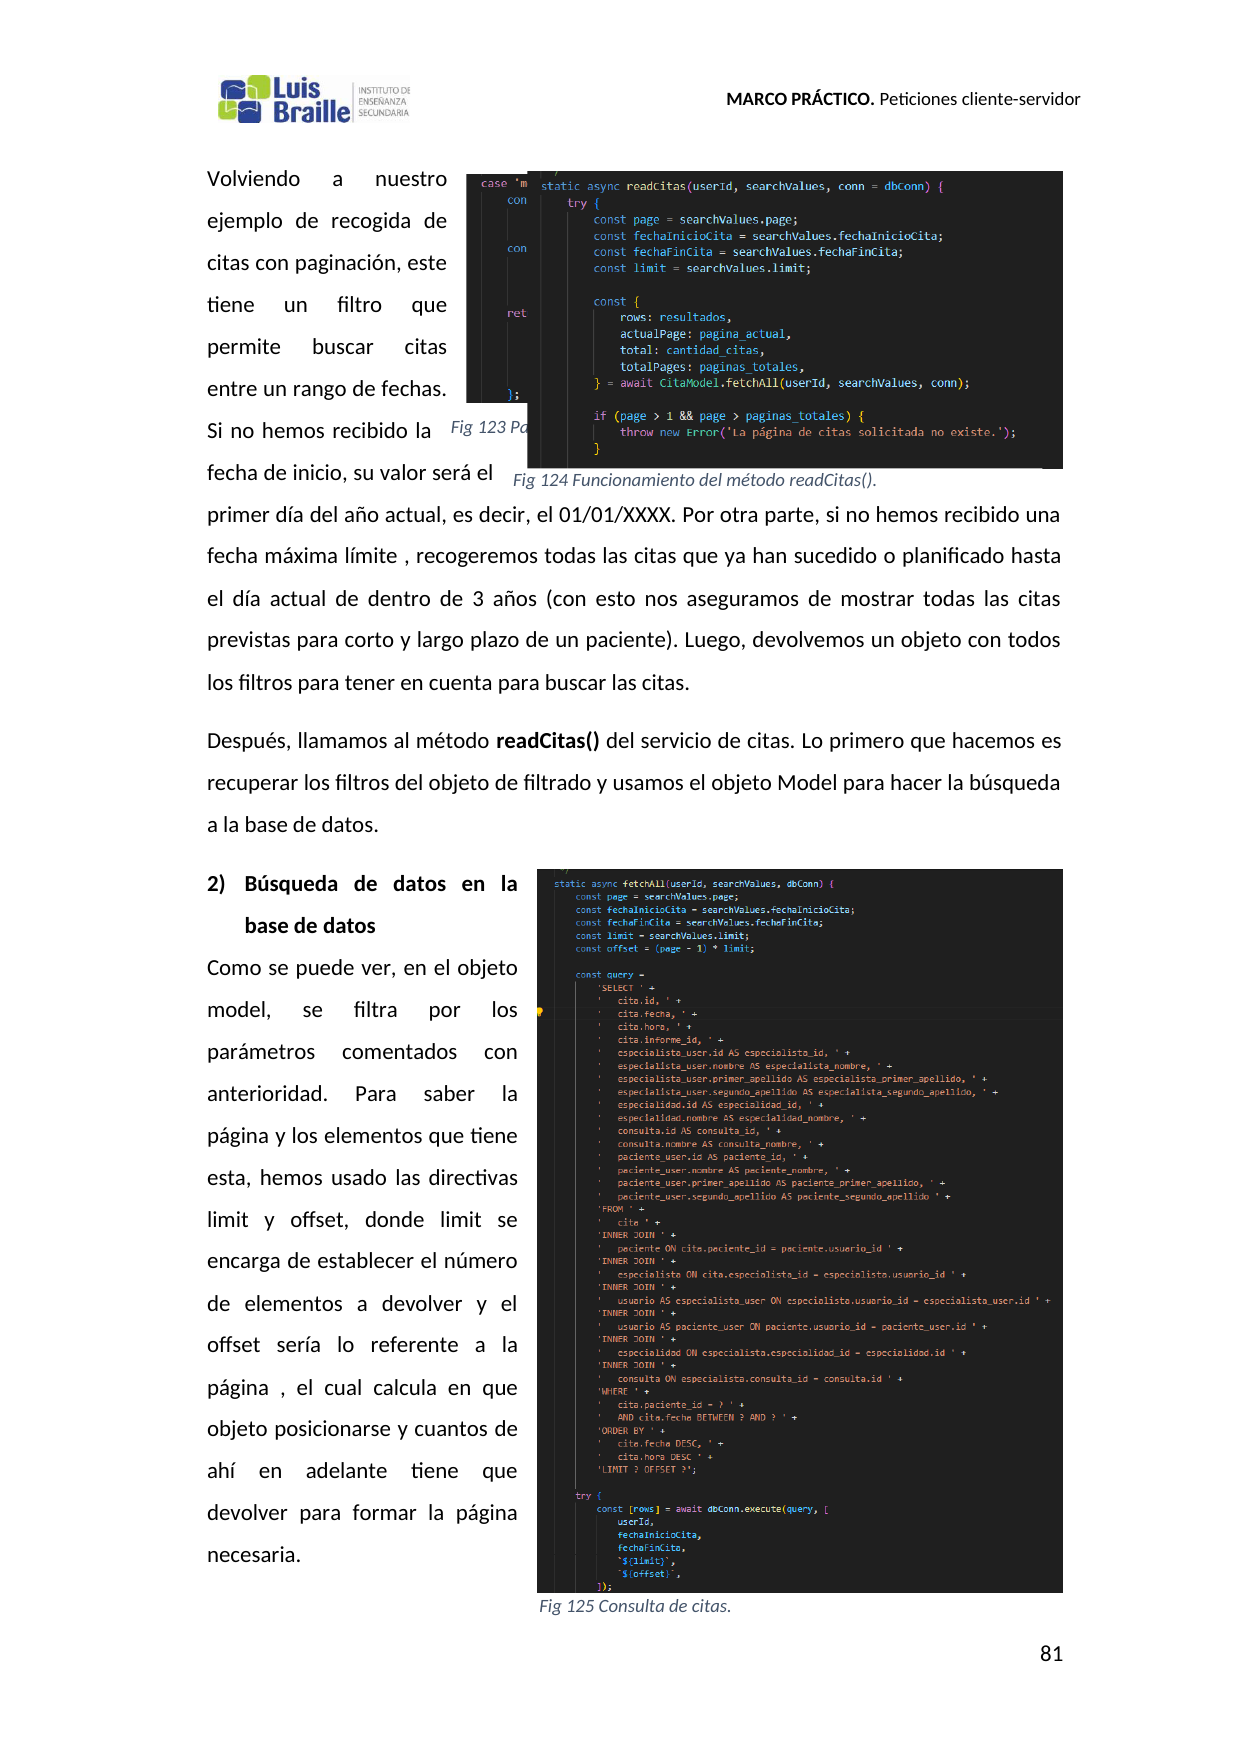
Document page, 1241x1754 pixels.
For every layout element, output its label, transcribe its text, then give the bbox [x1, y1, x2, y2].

picture [537, 869, 1063, 1593]
text Después, llamamos al método readCitas() del servicio de citas. Lo primero que hacemos es recuperar los filtros del objeto de filtrado y usamos el objeto Model para hacer la búsqueda a la base de datos. [207, 726, 1063, 838]
picture [465, 171, 1063, 469]
list Búsqueda de datos en la base de datos [207, 869, 537, 939]
text Como se puede ver, en el objeto model, se filtra por los parámetros comentados con anterioridad. Para saber la página y los elementos que tiene esta, hemos usado las directivas limit y offset, donde limit se encarga de establecer el número de elementos a devolver y el offset sería lo referente a la página , el cual calcula en que objeto posicionarse y cuantos de ahí en adelante tiene que devolver para formar la página necesaria. [207, 953, 537, 1568]
